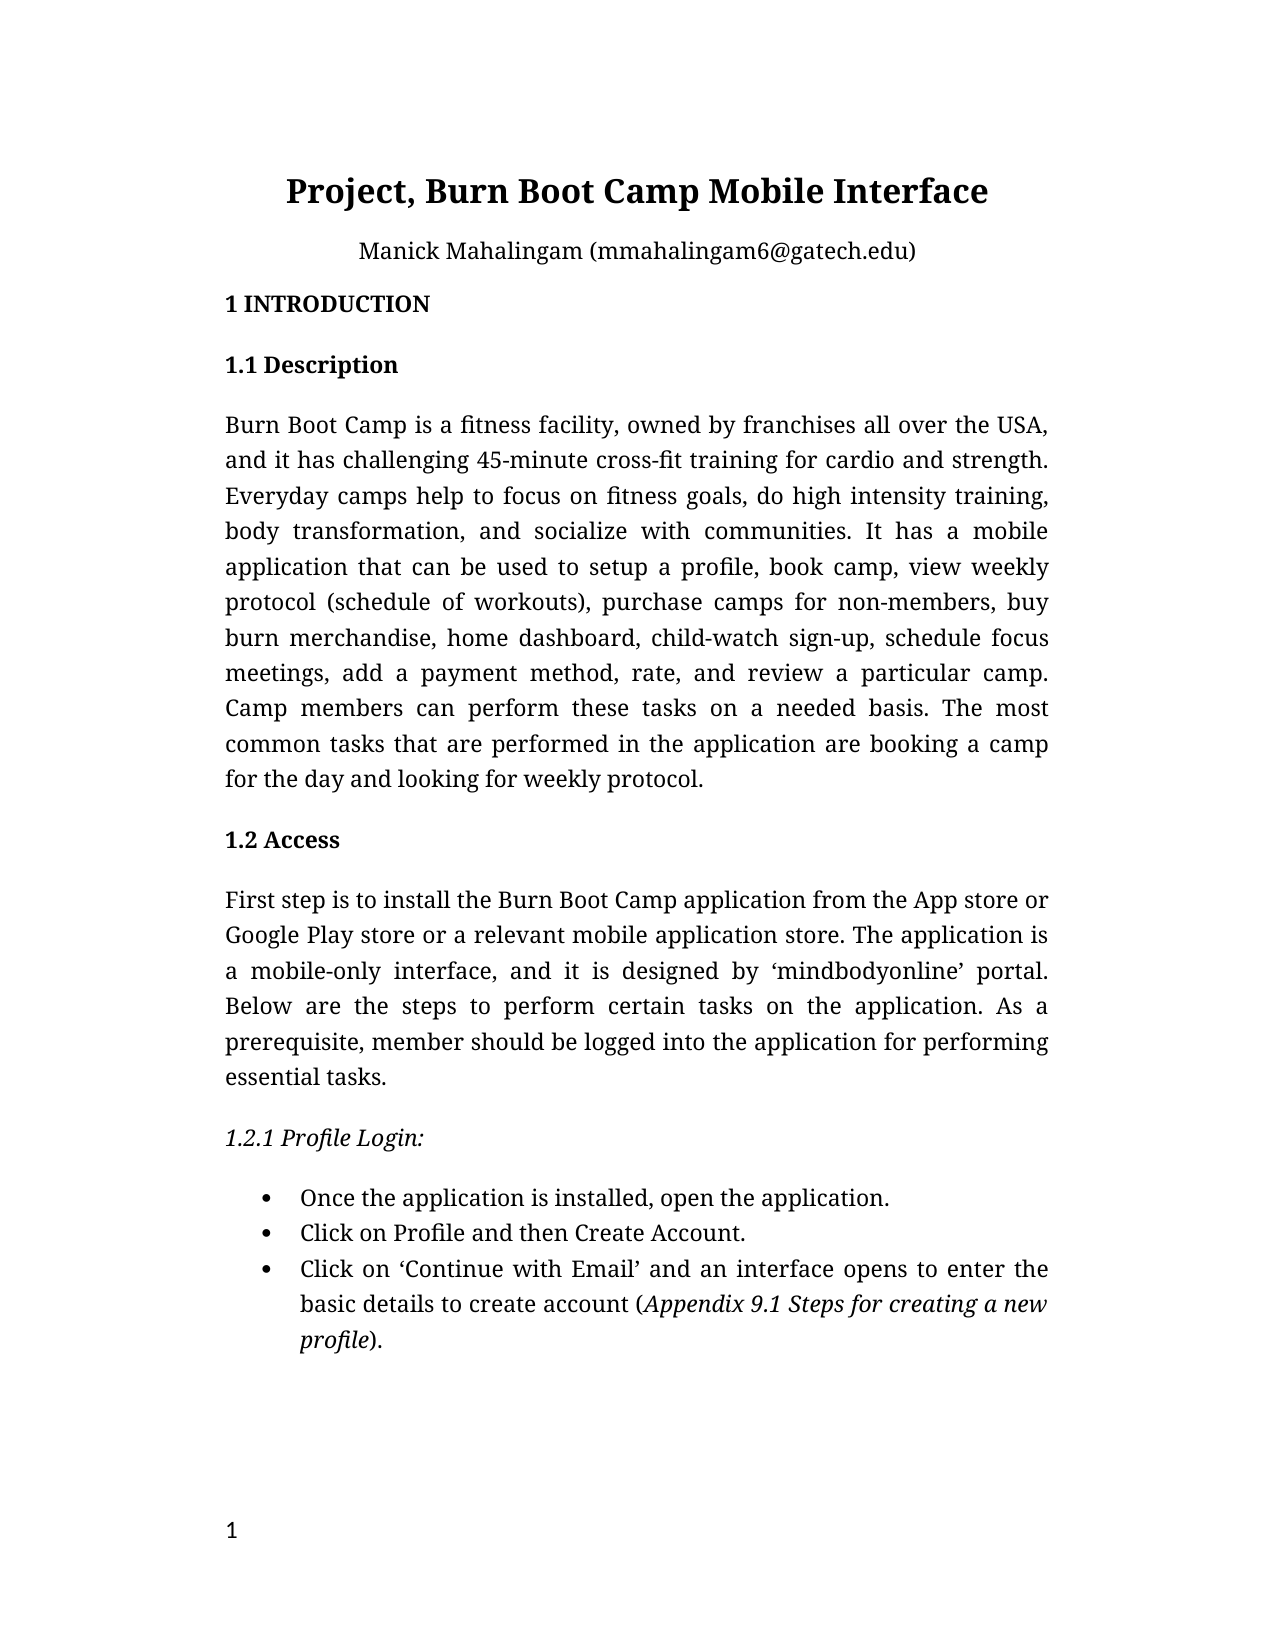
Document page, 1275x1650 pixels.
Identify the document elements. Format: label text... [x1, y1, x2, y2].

text 1.2.1 Profile Login: [225, 1117, 1050, 1153]
list Once the application is installed, open the application. [262, 1178, 1050, 1213]
text Manick Mahalingam (mmahalingam6@gatech.edu) [225, 231, 1050, 266]
text 1.2 Access [225, 819, 1050, 855]
list Click on ‘Continue with Email’ and an interface opens to enter the basic details to create account (Appendix 9.1 Steps for creating a new profile). [262, 1248, 1050, 1355]
text Burn Boot Camp is a fitness facility, owned by franchises all over the USA, and it has challenging 45-minute cross-fit training for cardio and strength. Everyday camps help to focus on fitness goals, do high intensity training, body transformation, and socialize with communities. It has a mobile application that can be used to setup a profile, book camp, view weekly protocol (schedule of workouts), purchase camps for non-members, buy burn merchandise, home dashboard, child-watch sign-up, schedule focus meetings, add a payment method, rate, and review a particular camp. Camp members can perform these tasks on a needed basis. The most common tasks that are performed in the application are booking a camp for the day and looking for weekly protocol. [225, 405, 1050, 794]
text Project, Burn Boot Camp Mobile Interface [225, 168, 1050, 213]
text 1.1 Description [225, 344, 1050, 380]
list Click on Profile and then Create Account. [262, 1213, 1050, 1248]
text 1 INTRODUCTION [225, 284, 1050, 319]
text First step is to install the Burn Boot Camp application from the App store or Google Play store or a relevant mobile application store. The application is a mobile-only interface, and it is designed by ‘mindbodyonline’ portal. Below are the steps to perform certain tasks on the application. As a prerequisite, member should be logged into the application for performing essential tasks. [225, 880, 1050, 1092]
